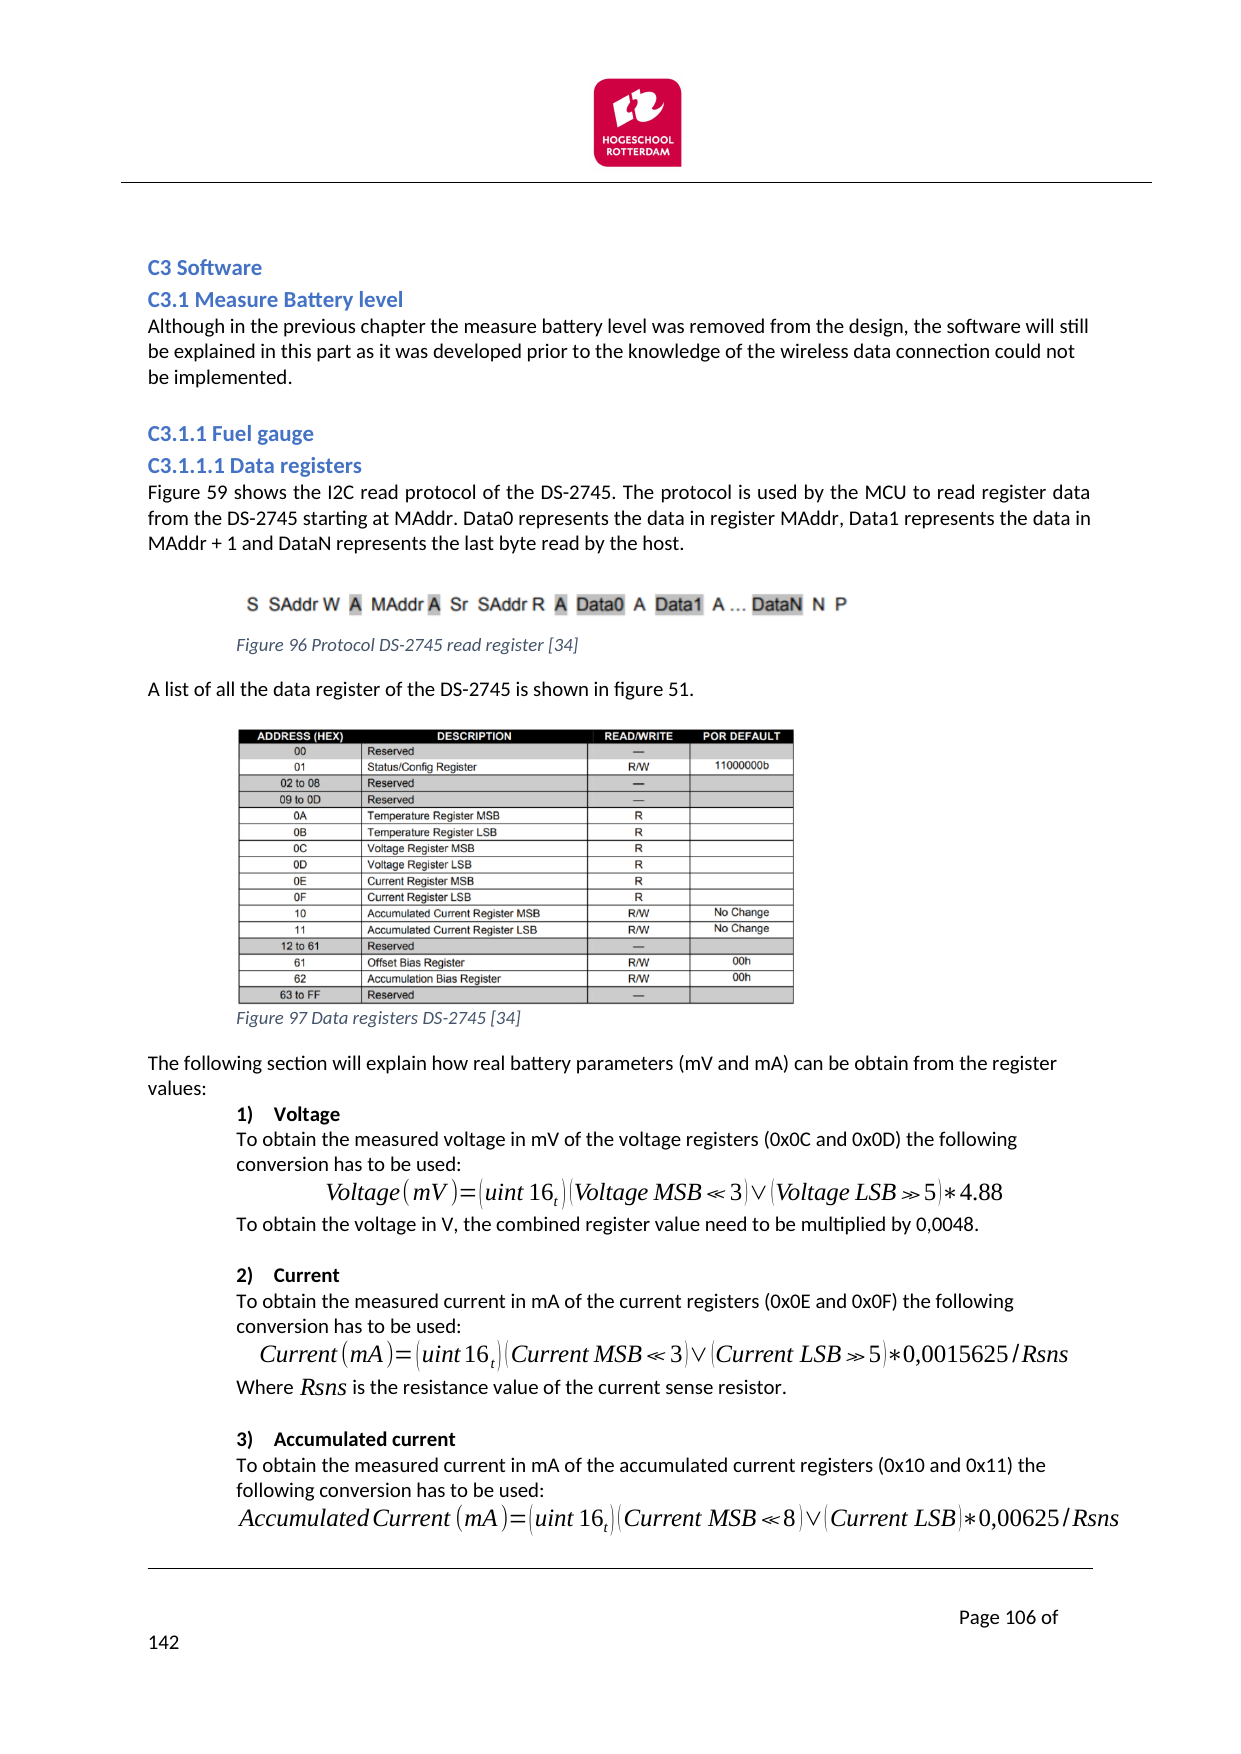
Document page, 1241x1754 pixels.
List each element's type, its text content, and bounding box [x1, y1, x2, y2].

text Although in the previous chapter the measure battery level was removed from the design, the software will still be explained in this part as it was developed prior to the knowledge of the wireless data connection could not be implemented. [148, 313, 1093, 389]
subtitle C3 Software [148, 253, 1093, 281]
text Figure 96 Protocol DS-2745 read register [34] [236, 633, 1093, 656]
picture [236, 727, 798, 1007]
text Figure 97 Data registers DS-2745 [34] [236, 1006, 1093, 1029]
list Voltage [236, 1101, 1093, 1126]
subtitle C3.1 Measure Battery level [148, 285, 1093, 313]
list Current [236, 1262, 1093, 1288]
text To obtain the measured current in mA of the accumulated current registers (0x10 and 0x11) the following conversion has to be used: [236, 1452, 1093, 1503]
text Figure 59 shows the I2C read protocol of the DS-2745. The protocol is used by the MCU to read register data from the DS-2745 starting at MAddr. Data0 represents the data in register MAddr, Data1 represents the data in MAddr + 1 and DataN represents the last byte read by the host. [148, 479, 1093, 556]
text To obtain the voltage in V, the combined register value need to be multiplied by 0,0048. [236, 1212, 1093, 1237]
picture [236, 581, 857, 633]
text To obtain the measured voltage in mV of the voltage registers (0x0C and 0x0D) the following conversion has to be used: [236, 1126, 1093, 1177]
picture [590, 73, 685, 173]
list Accumulated current [236, 1426, 1093, 1452]
subtitle C3.1.1.1 Data registers [148, 451, 1093, 479]
text A list of all the data register of the DS-2745 is shown in figure 51. [148, 677, 1093, 702]
subtitle C3.1.1 Fuel gauge [148, 419, 1093, 447]
text The following section will explain how real battery parameters (mV and mA) can be obtain from the register values: [148, 1050, 1093, 1101]
text Where is the resistance value of the current sense resistor. [236, 1373, 1093, 1401]
text To obtain the measured current in mA of the current registers (0x0E and 0x0F) the following conversion has to be used: [236, 1288, 1093, 1339]
